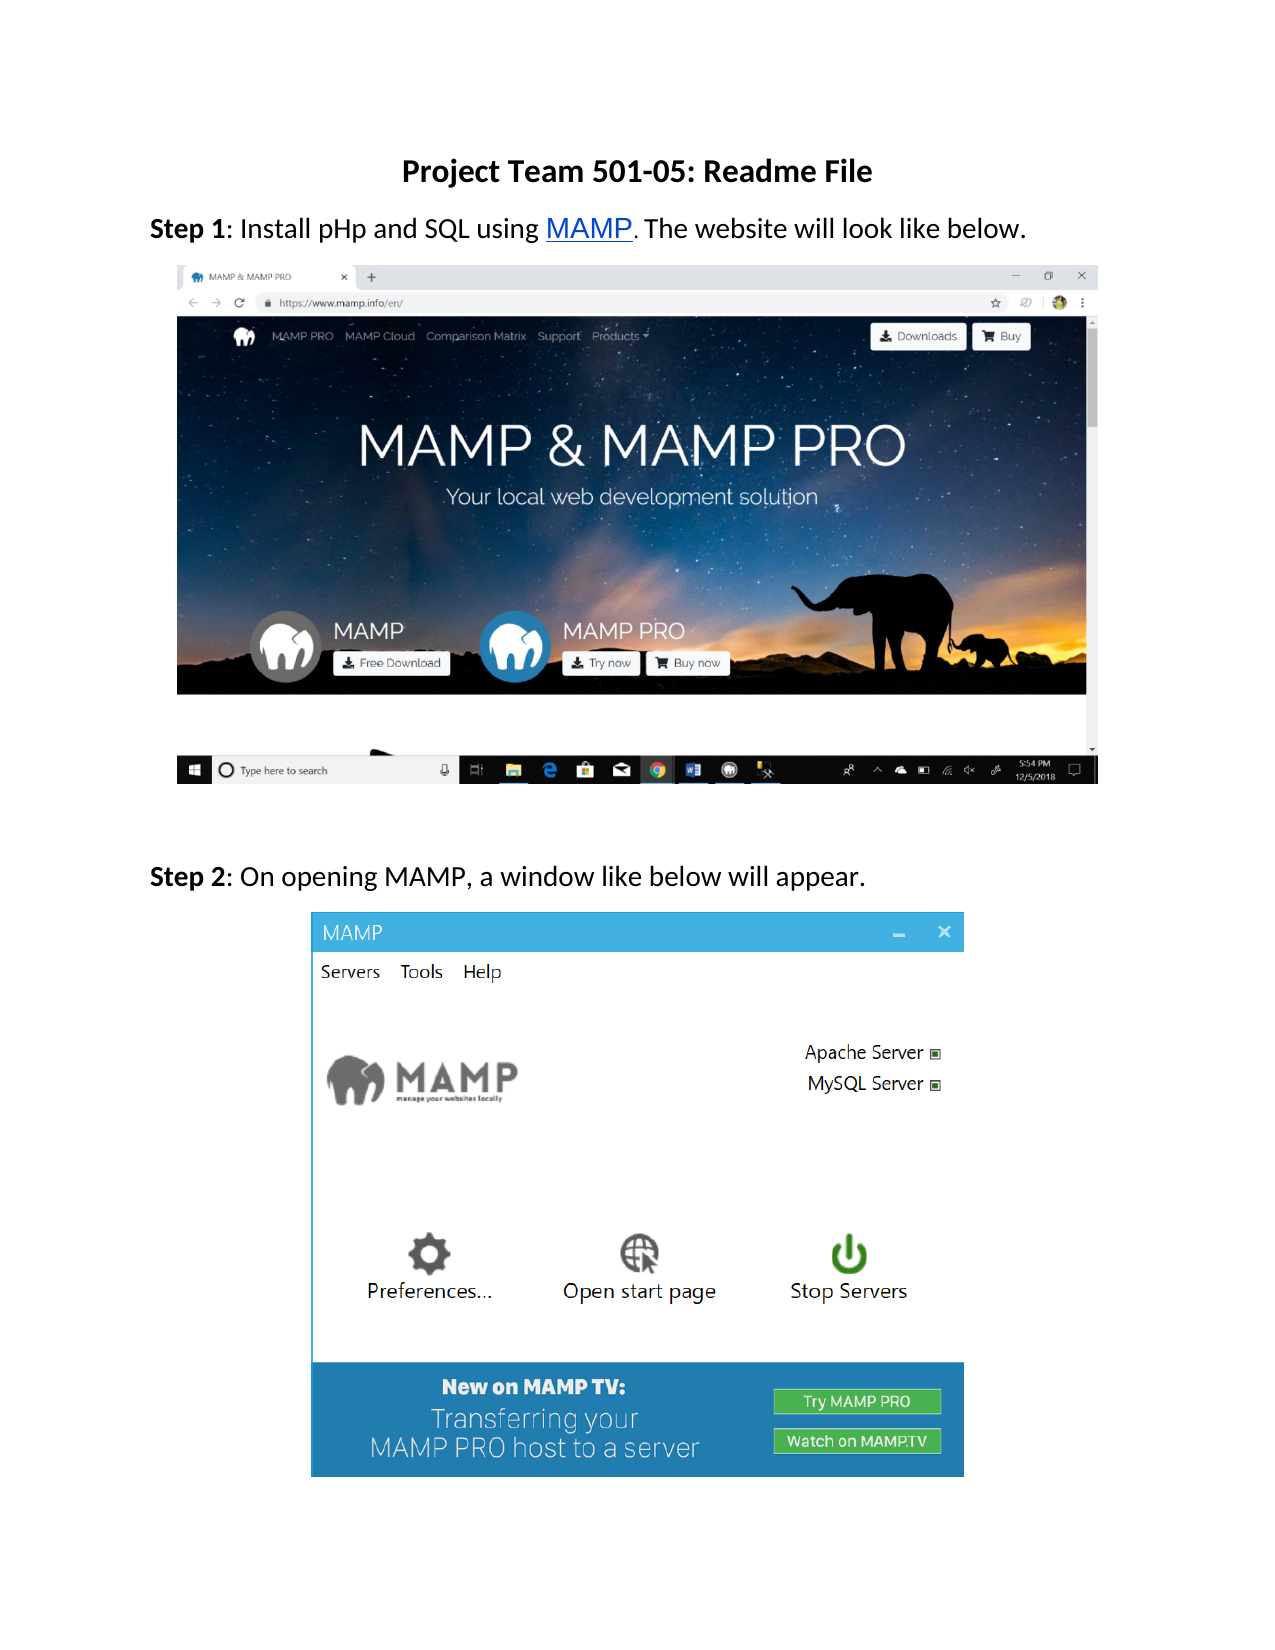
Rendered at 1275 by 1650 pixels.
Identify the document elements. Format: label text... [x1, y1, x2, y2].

picture [311, 912, 964, 1477]
text Step 1: Install pHp and SQL using MAMP. The website will look like below. [150, 211, 1125, 246]
text Project Team 501-05: Readme File [150, 150, 1125, 191]
text Step 2: On opening MAMP, a window like below will appear. [150, 858, 1125, 893]
picture [177, 265, 1098, 784]
